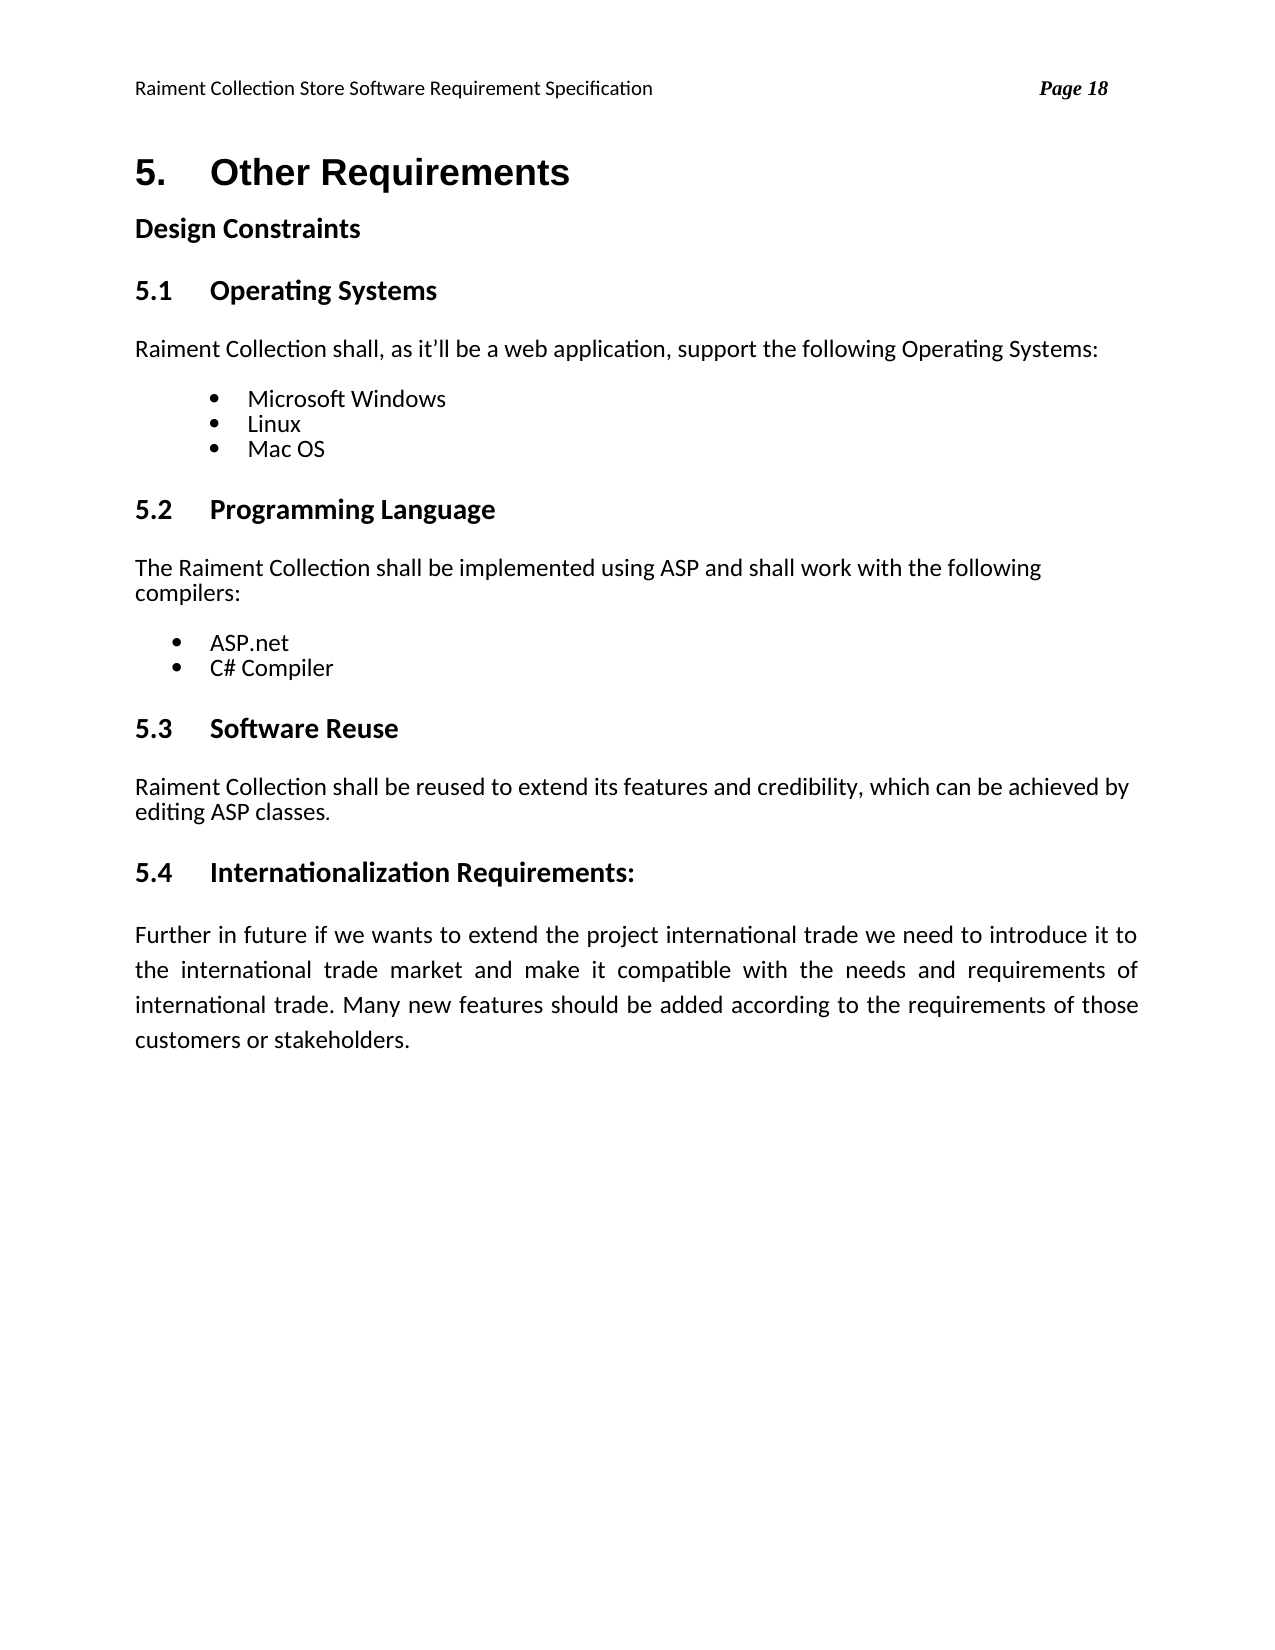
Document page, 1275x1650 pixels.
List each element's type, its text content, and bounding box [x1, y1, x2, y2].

list Mac OS [210, 437, 1140, 462]
text Raiment Collection shall be reused to extend its features and credibility, which can be achieved by editing ASP classes. [135, 775, 1140, 825]
list Microsoft Windows [210, 387, 1140, 412]
subtitle Other Requirements [135, 150, 1140, 193]
subtitle Internationalization Requirements: [135, 854, 1140, 890]
subtitle Programming Language [135, 491, 1140, 527]
text The Raiment Collection shall be implemented using ASP and shall work with the following compilers: [135, 556, 1140, 606]
list ASP.net [172, 631, 1140, 656]
list C# Compiler [172, 656, 1140, 681]
text Design Constraints [135, 218, 1140, 243]
subtitle Software Reuse [135, 710, 1140, 746]
text Further in future if we wants to extend the project international trade we need to introduce it to the international trade market and make it compatible with the needs and requirements of international trade. Many new features should be added according to the requirements of those customers or stakeholders. [135, 919, 1140, 1054]
text Raiment Collection shall, as it’ll be a web application, support the following Operating Systems: [135, 337, 1140, 362]
list Linux [210, 412, 1140, 437]
subtitle Operating Systems [135, 272, 1140, 308]
